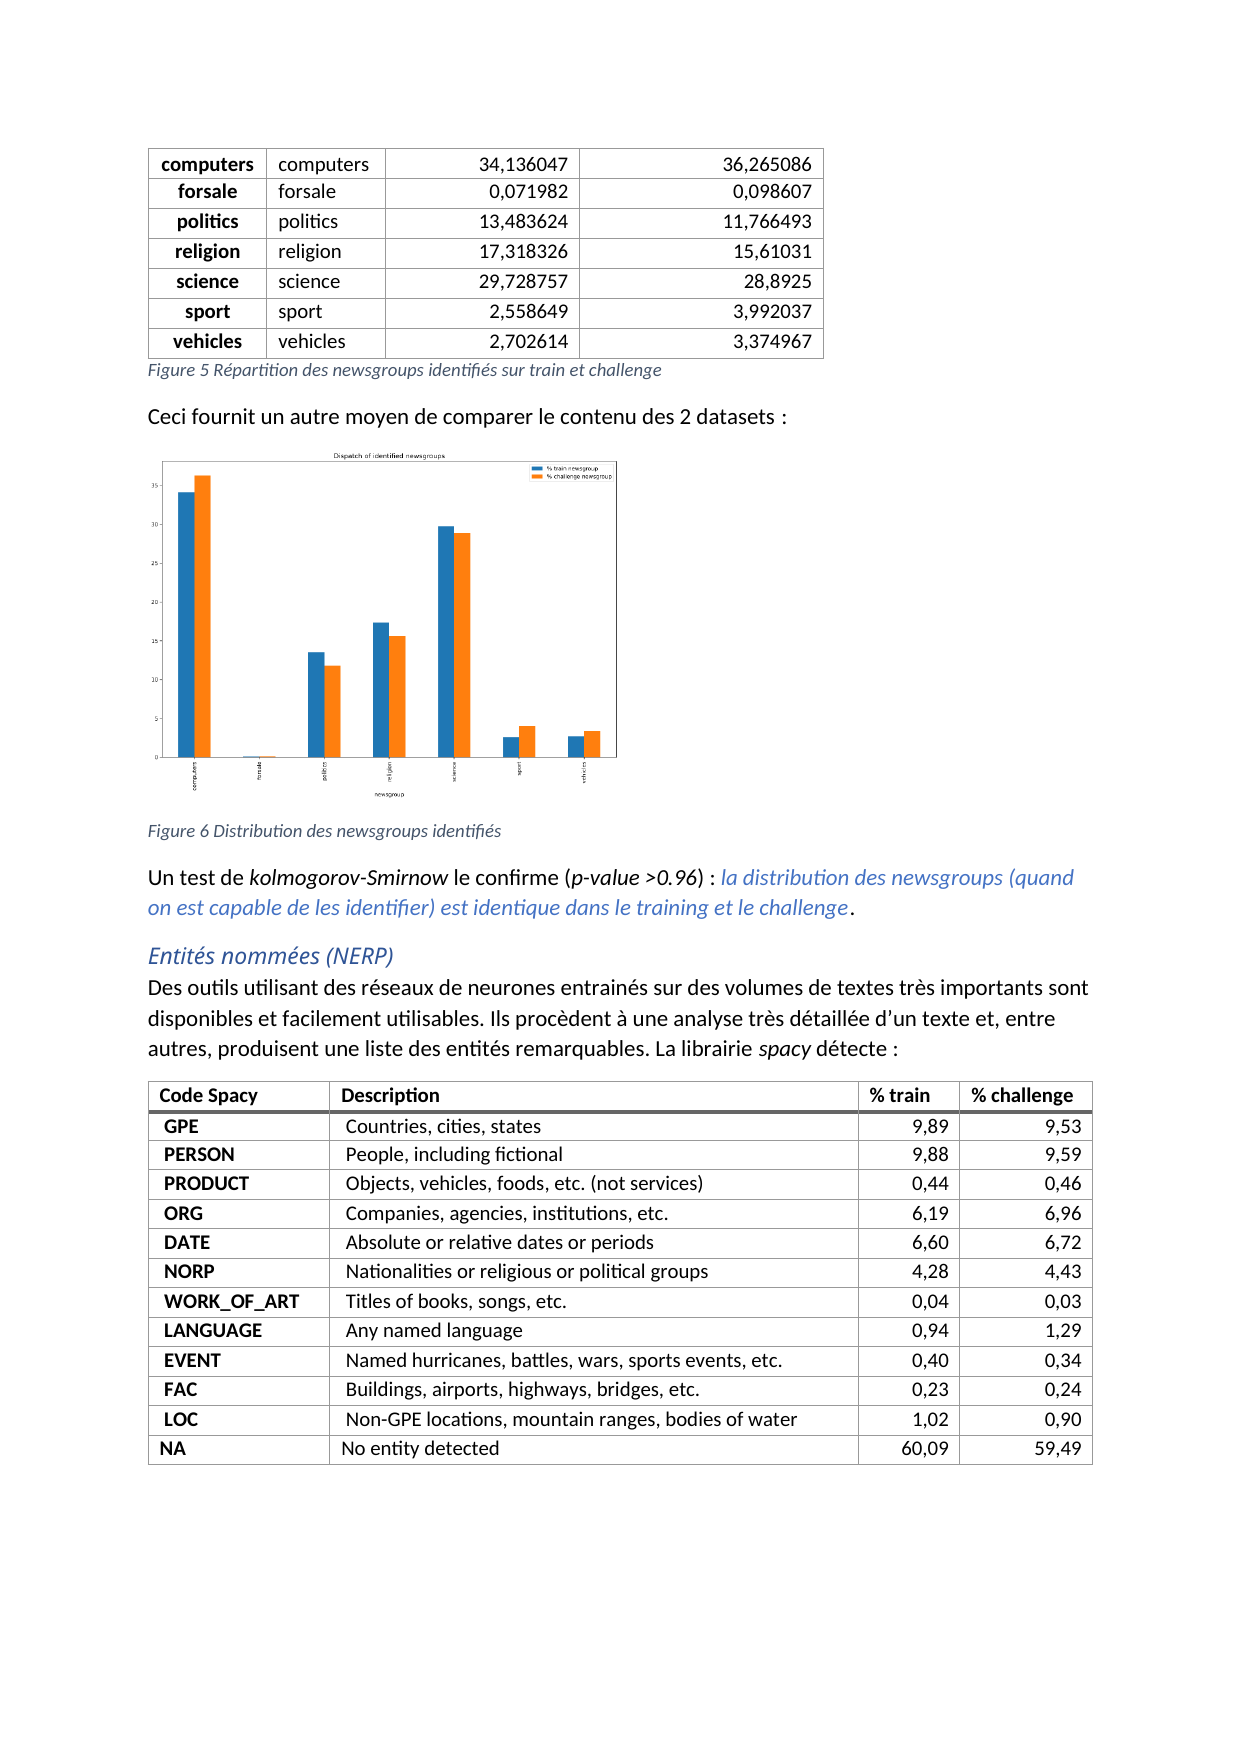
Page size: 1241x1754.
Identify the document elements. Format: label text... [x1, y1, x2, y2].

table_cell 28,8925 [580, 269, 823, 298]
text Ceci fournit un autre moyen de comparer le contenu des 2 datasets : [148, 402, 1093, 430]
table_cell 0,098607 [580, 179, 823, 208]
table_cell FAC [149, 1377, 329, 1405]
table_cell NORP [149, 1259, 329, 1287]
table_header % train [859, 1082, 959, 1110]
table_cell 0,44 [859, 1170, 959, 1199]
table_cell 29,728757 [386, 269, 579, 298]
table_cell Absolute or relative dates or periods [330, 1229, 858, 1258]
table_cell 6,96 [960, 1200, 1092, 1228]
table_cell computers [267, 149, 385, 178]
table_cell 0,34 [960, 1347, 1092, 1376]
text Figure 6 Distribution des newsgroups identifiés [148, 819, 1093, 842]
table_cell sport [267, 299, 385, 328]
table_cell Objects, vehicles, foods, etc. (not services) [330, 1170, 858, 1199]
table_cell religion [267, 239, 385, 268]
text Des outils utilisant des réseaux de neurones entrainés sur des volumes de textes très importants sont disponibles et facilement utilisables. Ils procèdent à une analyse très détaillée d’un texte et, entre autres, produisent une liste des entités remarquables. La librairie spacy détecte : [148, 973, 1093, 1062]
table_cell 59,49 [960, 1436, 1092, 1464]
table_cell 17,318326 [386, 239, 579, 268]
table_cell politics [149, 209, 266, 238]
table_cell vehicles [149, 329, 266, 358]
table_cell EVENT [149, 1347, 329, 1376]
table_cell Non-GPE locations, mountain ranges, bodies of water [330, 1406, 858, 1434]
table_cell religion [149, 239, 266, 268]
table_cell ORG [149, 1200, 329, 1228]
table_cell 6,60 [859, 1229, 959, 1258]
table_cell 34,136047 [386, 149, 579, 178]
table_cell PERSON [149, 1141, 329, 1169]
table_cell 0,03 [960, 1288, 1092, 1317]
table_cell 1,02 [859, 1406, 959, 1434]
table_cell 0,04 [859, 1288, 959, 1317]
table_cell PRODUCT [149, 1170, 329, 1199]
table_cell People, including fictional [330, 1141, 858, 1169]
table_cell 6,72 [960, 1229, 1092, 1258]
table_cell 36,265086 [580, 149, 823, 178]
table_cell science [267, 269, 385, 298]
table_cell 60,09 [859, 1436, 959, 1464]
table_cell 3,992037 [580, 299, 823, 328]
table_cell politics [267, 209, 385, 238]
table_cell 0,46 [960, 1170, 1092, 1199]
table_header Code Spacy [149, 1082, 329, 1110]
table_cell Companies, agencies, institutions, etc. [330, 1200, 858, 1228]
table_cell 9,89 [859, 1114, 959, 1140]
table_cell Named hurricanes, battles, wars, sports events, etc. [330, 1347, 858, 1376]
table_cell vehicles [267, 329, 385, 358]
table_cell Any named language [330, 1318, 858, 1346]
table_cell 13,483624 [386, 209, 579, 238]
picture [147, 449, 620, 801]
table_cell Titles of books, songs, etc. [330, 1288, 858, 1317]
table_header % challenge [960, 1082, 1092, 1110]
table_cell 0,24 [960, 1377, 1092, 1405]
table_cell 9,53 [960, 1114, 1092, 1140]
table_cell 6,19 [859, 1200, 959, 1228]
table_cell 0,90 [960, 1406, 1092, 1434]
table_cell 2,702614 [386, 329, 579, 358]
table_cell GPE [149, 1114, 329, 1140]
text Figure 5 Répartition des newsgroups identifiés sur train et challenge [148, 359, 1093, 382]
table_cell 3,374967 [580, 329, 823, 358]
table_cell WORK_OF_ART [149, 1288, 329, 1317]
table_cell No entity detected [330, 1436, 858, 1464]
table_cell 0,071982 [386, 179, 579, 208]
table_cell Buildings, airports, highways, bridges, etc. [330, 1377, 858, 1405]
text Un test de kolmogorov-Smirnow le confirme (p-value >0.96) : la distribution des newsgroups (quand on est capable de les identifier) est identique dans le training et le challenge. [148, 863, 1093, 921]
table_cell 9,88 [859, 1141, 959, 1169]
table_cell NA [149, 1436, 329, 1464]
table_cell 15,61031 [580, 239, 823, 268]
table_cell Countries, cities, states [330, 1114, 858, 1140]
table_cell 4,43 [960, 1259, 1092, 1287]
table_cell 2,558649 [386, 299, 579, 328]
table_cell forsale [149, 179, 266, 208]
table_cell DATE [149, 1229, 329, 1258]
table_cell 0,94 [859, 1318, 959, 1346]
table_cell 0,40 [859, 1347, 959, 1376]
table_cell sport [149, 299, 266, 328]
table_cell 1,29 [960, 1318, 1092, 1346]
table_cell computers [149, 149, 266, 178]
table_cell 0,23 [859, 1377, 959, 1405]
table_cell 11,766493 [580, 209, 823, 238]
table_header Description [330, 1082, 858, 1110]
table_cell LOC [149, 1406, 329, 1434]
subtitle Entités nommées (NERP) [148, 940, 1093, 971]
table_cell Nationalities or religious or political groups [330, 1259, 858, 1287]
table_cell science [149, 269, 266, 298]
table_cell forsale [267, 179, 385, 208]
table_cell LANGUAGE [149, 1318, 329, 1346]
table_cell 4,28 [859, 1259, 959, 1287]
table_cell 9,59 [960, 1141, 1092, 1169]
